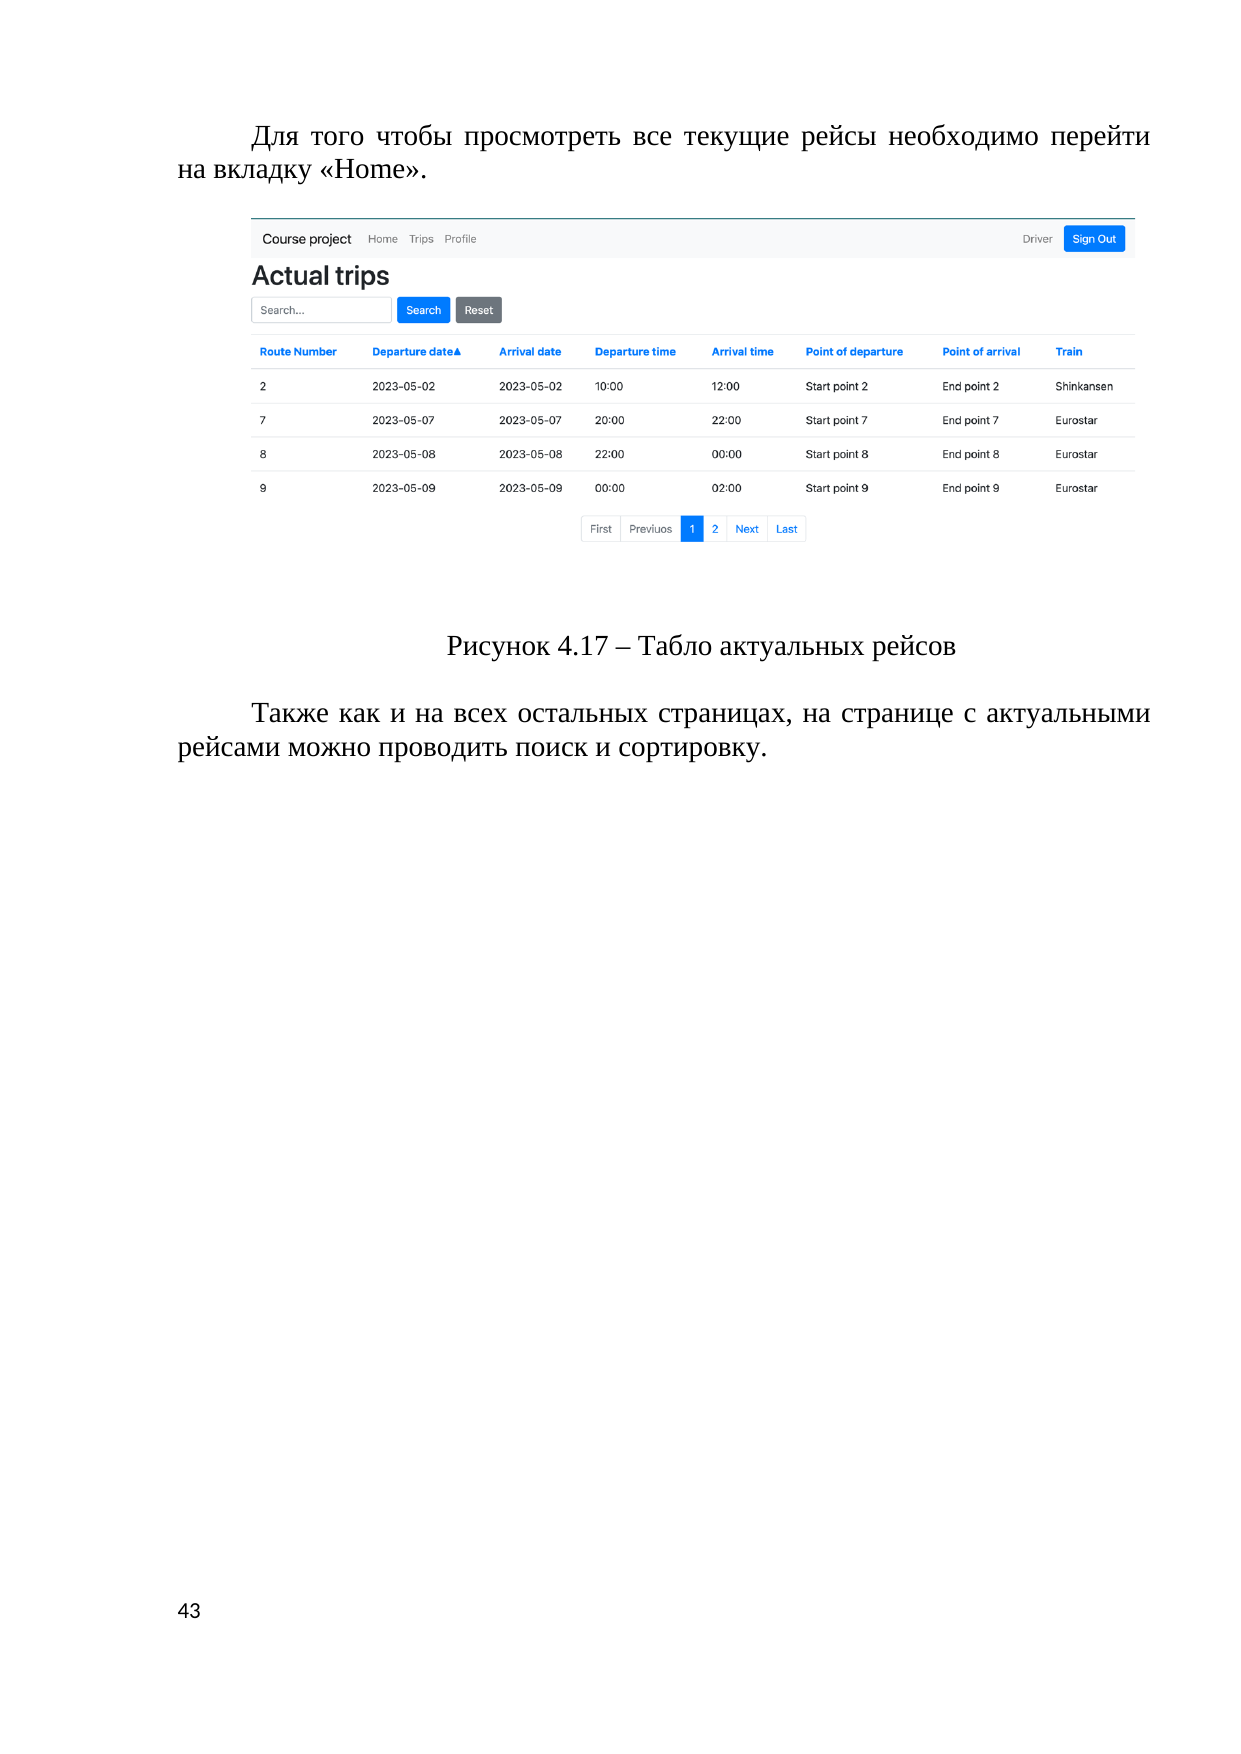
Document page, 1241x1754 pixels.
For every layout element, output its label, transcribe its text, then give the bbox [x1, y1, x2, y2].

picture [251, 218, 1136, 595]
text Для того чтобы просмотреть все текущие рейсы необходимо перейти на вкладку «Home». [177, 118, 1152, 185]
text Также как и на всех остальных страницах, на странице с актуальными рейсами можно проводить поиск и сортировку. [177, 695, 1152, 762]
text Рисунок 4.17 – Табло актуальных рейсов [177, 628, 1152, 662]
